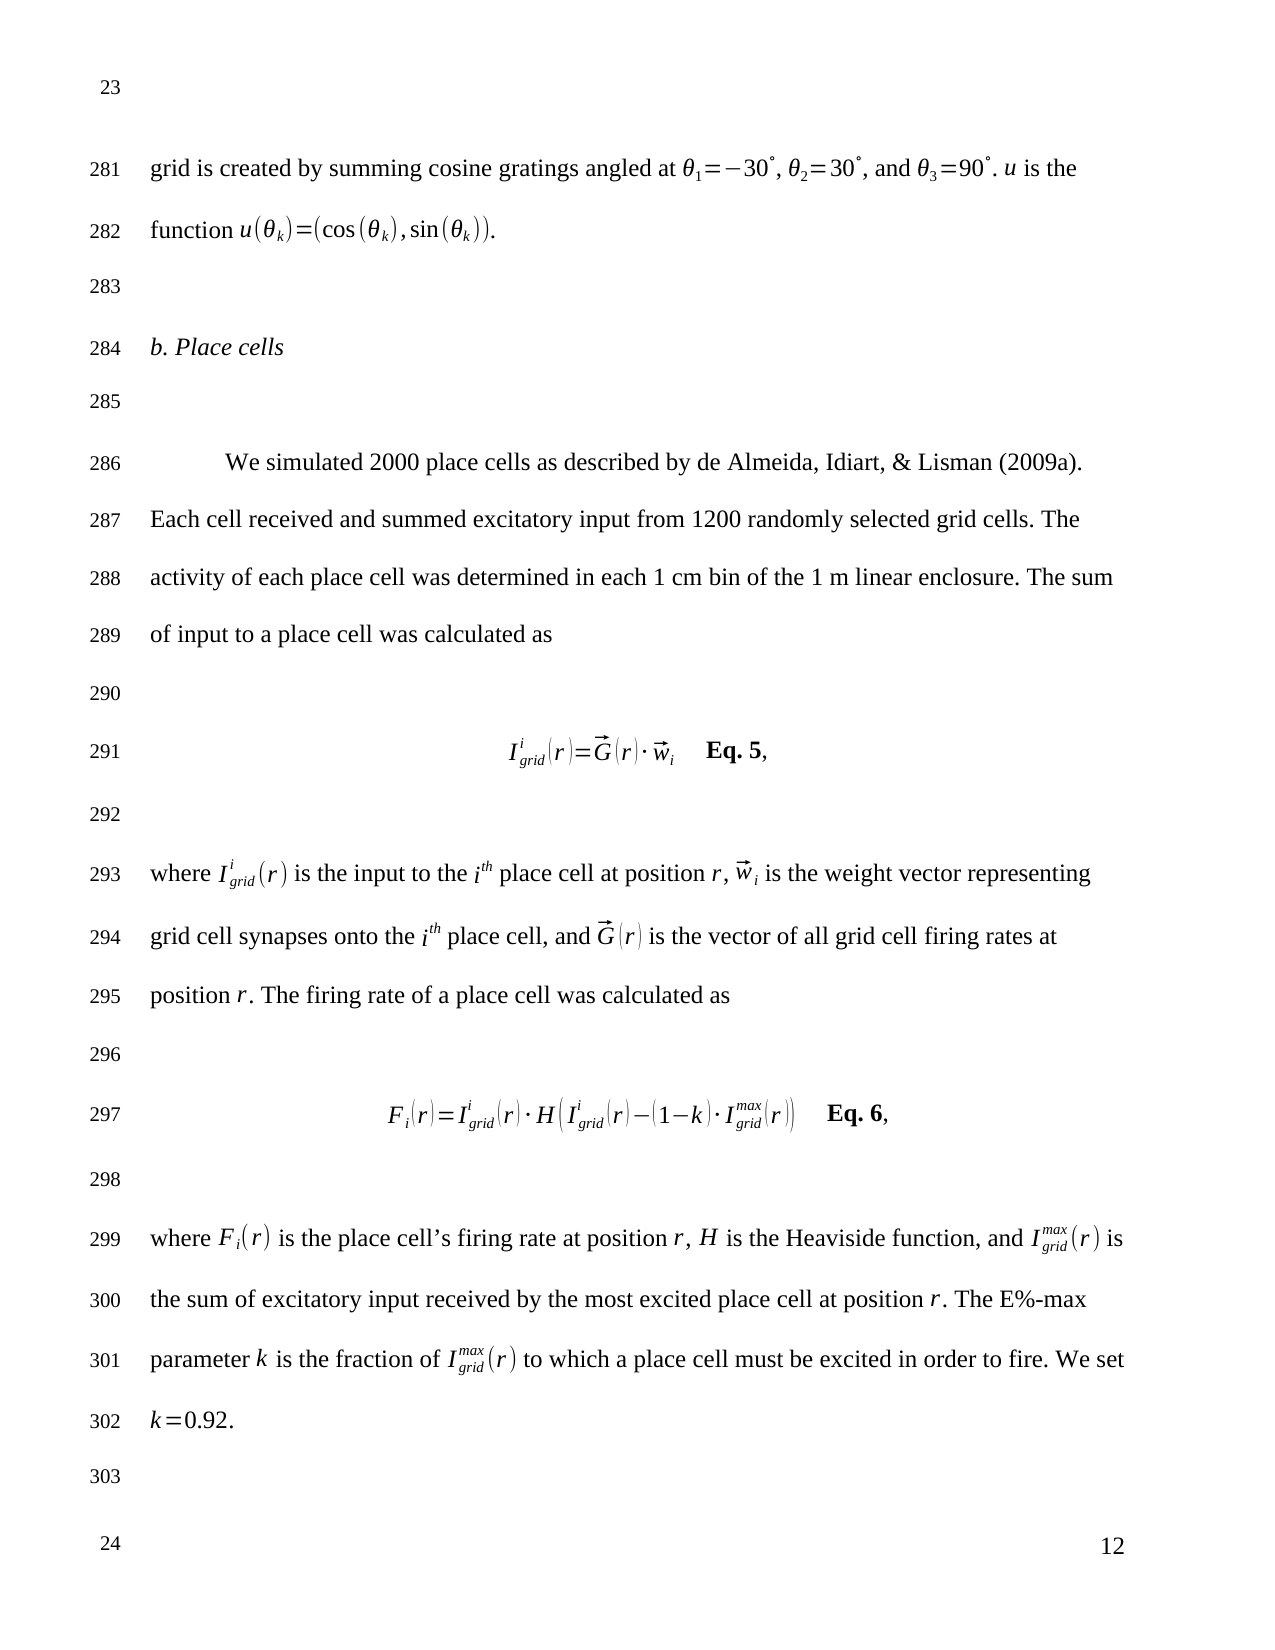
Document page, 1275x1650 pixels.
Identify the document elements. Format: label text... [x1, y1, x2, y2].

text b. Place cells [150, 332, 1125, 361]
text where is the input to the place cell at position , is the weight vector representing grid cell synapses onto the place cell, and is the vector of all grid cell firing rates at position . The firing rate of a place cell was calculated as [150, 856, 1125, 1009]
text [150, 150, 1125, 246]
text Eq. 6, [150, 1095, 1125, 1134]
text We simulated 2000 place cells as described by de Almeida, Idiart, & Lisman (2009a). Each cell received and summed excitatory input from 1200 randomly selected grid cells. The activity of each place cell was determined in each 1 cm bin of the 1 m linear enclosure. The sum of input to a place cell was calculated as [150, 447, 1125, 648]
text Eq. 5, [150, 734, 1125, 769]
text where is the place cell’s firing rate at position , is the Heaviside function, and is the sum of excitatory input received by the most excited place cell at position . The E%-max parameter is the fraction of to which a place cell must be excited in order to fire. We set . [150, 1220, 1125, 1436]
